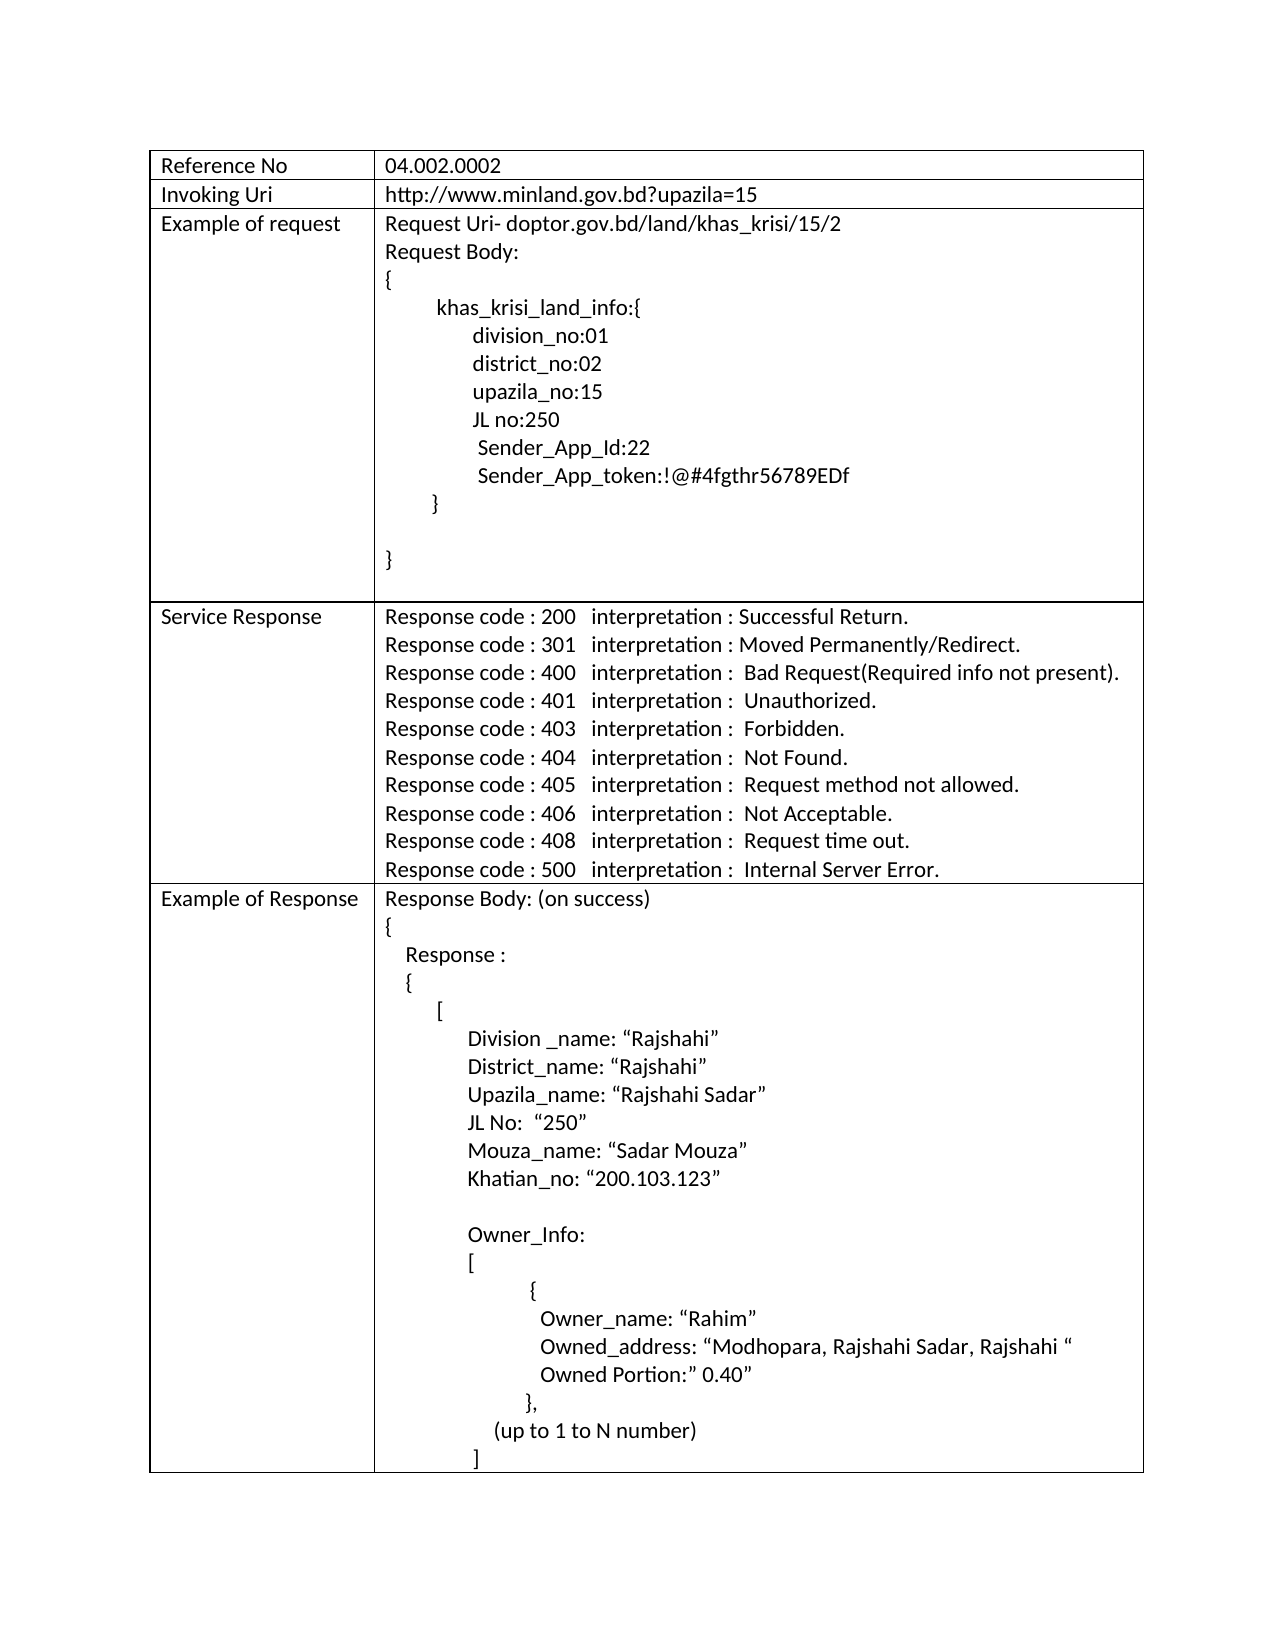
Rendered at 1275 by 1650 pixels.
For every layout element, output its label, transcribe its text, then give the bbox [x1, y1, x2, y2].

table_cell Example of request [151, 209, 374, 601]
table_cell http://www.minland.gov.bd?upazila=15 [375, 180, 1143, 208]
table_cell Request Uri- doptor.gov.bd/land/khas_krisi/15/2 Request Body: { khas_krisi_land_info:{ division_no:01 district_no:02 upazila_no:15 JL no:250 Sender_App_Id:22 Sender_App_token:!@#4fgthr56789EDf } } [375, 209, 1143, 601]
table_header 04.002.0002 [375, 151, 1143, 179]
table_cell Example of Response [151, 884, 374, 1472]
table_cell Invoking Uri [151, 180, 374, 208]
table_header Reference No [151, 151, 374, 179]
table_cell Service Response [151, 603, 374, 883]
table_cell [375, 884, 1143, 1472]
table_cell Response code : 200 interpretation : Successful Return. Response code : 301 interpretation : Moved Permanently/Redirect. Response code : 400 interpretation : Bad Request(Required info not present). Response code : 401 interpretation : Unauthorized. Response code : 403 interpretation : Forbidden. Response code : 404 interpretation : Not Found. Response code : 405 interpretation : Request method not allowed. Response code : 406 interpretation : Not Acceptable. Response code : 408 interpretation : Request time out. Response code : 500 interpretation : Internal Server Error. [375, 603, 1143, 883]
